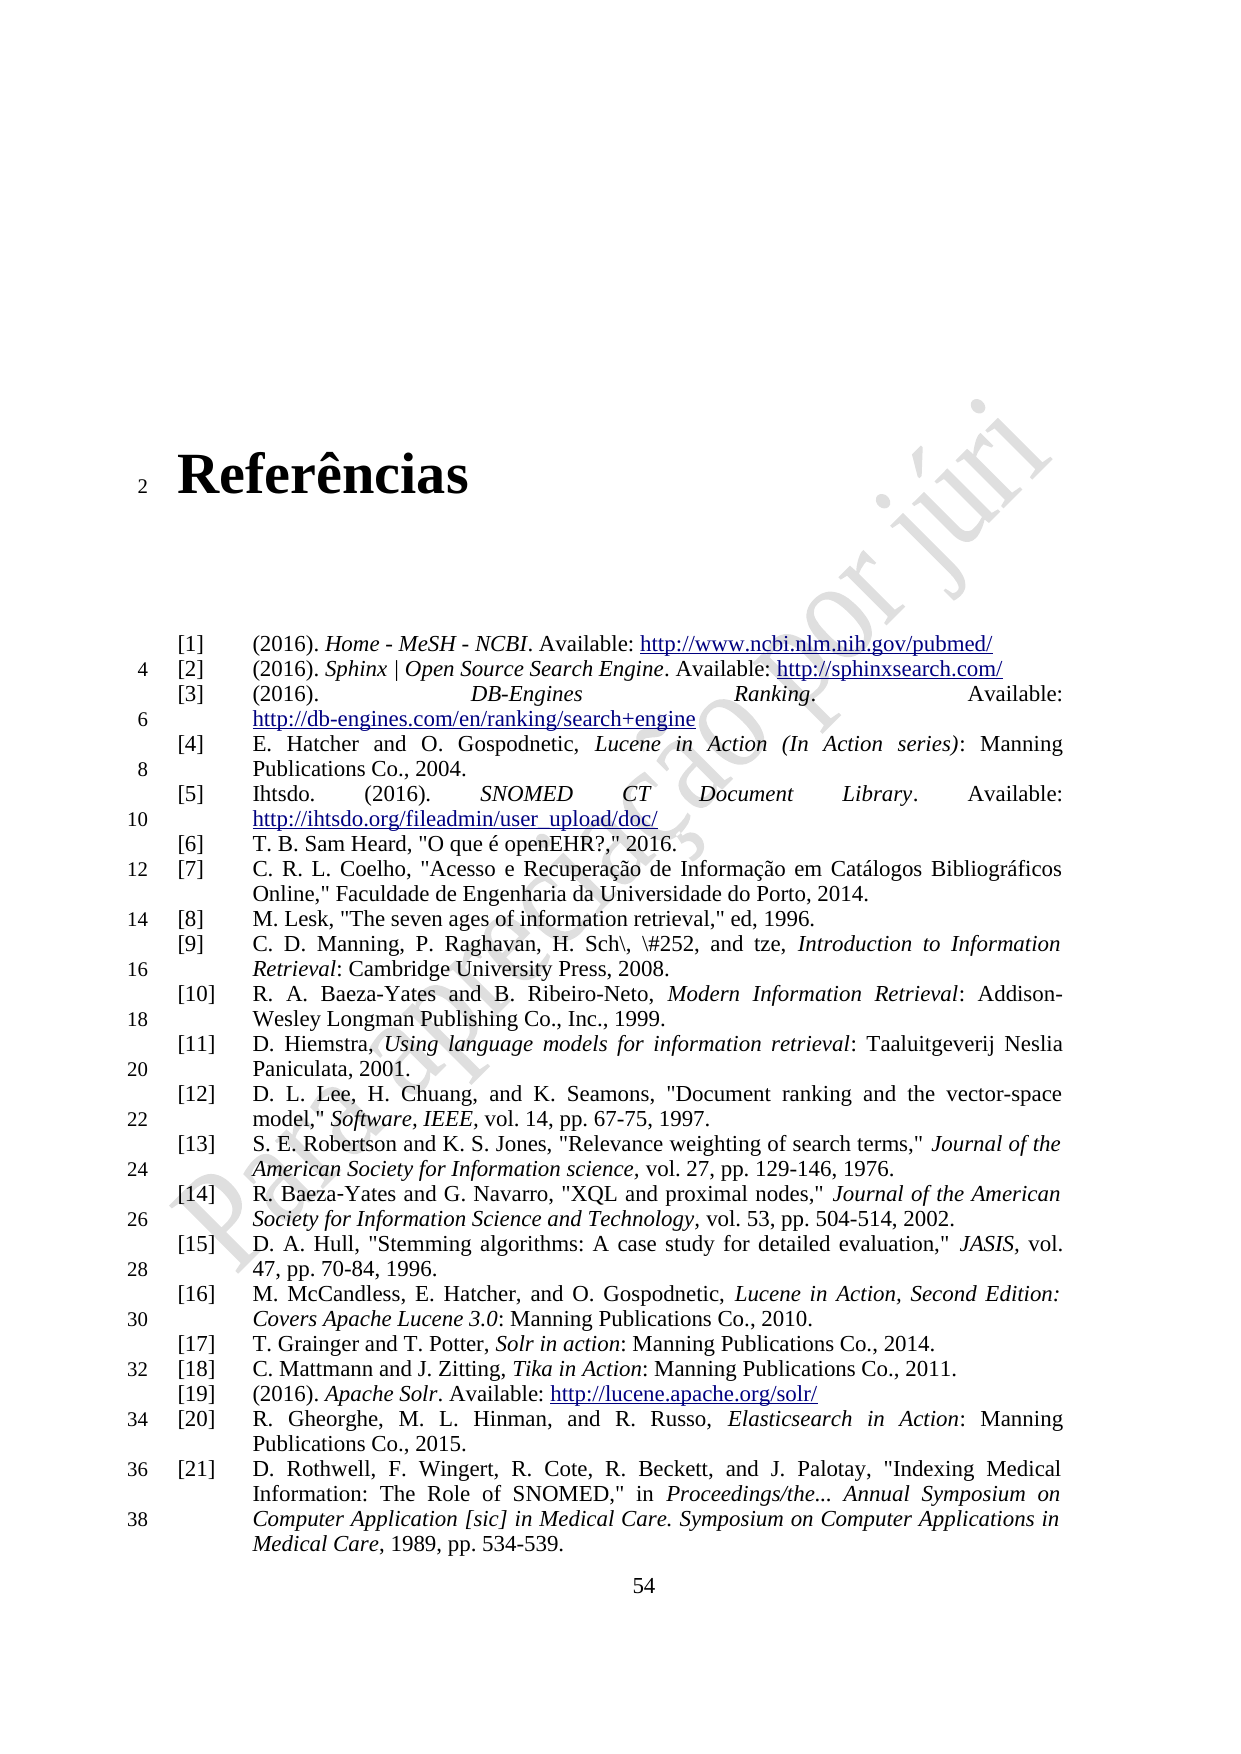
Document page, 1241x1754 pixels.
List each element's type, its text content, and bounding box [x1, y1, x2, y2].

text [18] C. Mattmann and J. Zitting, Tika in Action: Manning Publications Co., 2011. [177, 1356, 1063, 1381]
text [9] C. D. Manning, P. Raghavan, H. Sch\, \#252, and tze, Introduction to Information Retrieval: Cambridge University Press, 2008. [177, 931, 1063, 981]
text [20] R. Gheorghe, M. L. Hinman, and R. Russo, Elasticsearch in Action: Manning Publications Co., 2015. [177, 1406, 1063, 1456]
text [7] C. R. L. Coelho, "Acesso e Recuperação de Informação em Catálogos Bibliográficos Online," Faculdade de Engenharia da Universidade do Porto, 2014. [177, 856, 1063, 906]
text [1] (2016). Home - MeSH - NCBI. Available: http://www.ncbi.nlm.nih.gov/pubmed/ [177, 631, 1063, 656]
text [15] D. A. Hull, "Stemming algorithms: A case study for detailed evaluation," JASIS, vol. 47, pp. 70-84, 1996. [177, 1231, 1063, 1281]
text [21] D. Rothwell, F. Wingert, R. Cote, R. Beckett, and J. Palotay, "Indexing Medical Information: The Role of SNOMED," in Proceedings/the... Annual Symposium on Computer Application [sic] in Medical Care. Symposium on Computer Applications in Medical Care, 1989, pp. 534-539. [177, 1456, 1063, 1556]
text [14] R. Baeza‐Yates and G. Navarro, "XQL and proximal nodes," Journal of the American Society for Information Science and Technology, vol. 53, pp. 504-514, 2002. [177, 1181, 1063, 1231]
text [19] (2016). Apache Solr. Available: http://lucene.apache.org/solr/ [177, 1381, 1063, 1406]
text [6] T. B. Sam Heard, "O que é openEHR?," 2016. [177, 831, 1063, 856]
text [4] E. Hatcher and O. Gospodnetic, Lucene in Action (In Action series): Manning Publications Co., 2004. [177, 731, 1063, 781]
text [16] M. McCandless, E. Hatcher, and O. Gospodnetic, Lucene in Action, Second Edition: Covers Apache Lucene 3.0: Manning Publications Co., 2010. [177, 1281, 1063, 1331]
text [8] M. Lesk, "The seven ages of information retrieval," ed, 1996. [177, 906, 1063, 931]
text [11] D. Hiemstra, Using language models for information retrieval: Taaluitgeverij Neslia Paniculata, 2001. [177, 1031, 1063, 1081]
text [17] T. Grainger and T. Potter, Solr in action: Manning Publications Co., 2014. [177, 1331, 1063, 1356]
text [13] S. E. Robertson and K. S. Jones, "Relevance weighting of search terms," Journal of the American Society for Information science, vol. 27, pp. 129-146, 1976. [177, 1131, 1063, 1181]
text [3] (2016). DB-Engines Ranking. Available: http://db-engines.com/en/ranking/search+engine [177, 681, 1063, 731]
subtitle Referências [177, 439, 1063, 506]
text [12] D. L. Lee, H. Chuang, and K. Seamons, "Document ranking and the vector-space model," Software, IEEE, vol. 14, pp. 67-75, 1997. [177, 1081, 1063, 1131]
text [2] (2016). Sphinx | Open Source Search Engine. Available: http://sphinxsearch.com/ [177, 656, 1063, 681]
text [5] Ihtsdo. (2016). SNOMED CT Document Library. Available: http://ihtsdo.org/fileadmin/user_upload/doc/ [177, 781, 1063, 831]
text [10] R. A. Baeza-Yates and B. Ribeiro-Neto, Modern Information Retrieval: Addison-Wesley Longman Publishing Co., Inc., 1999. [177, 981, 1063, 1031]
